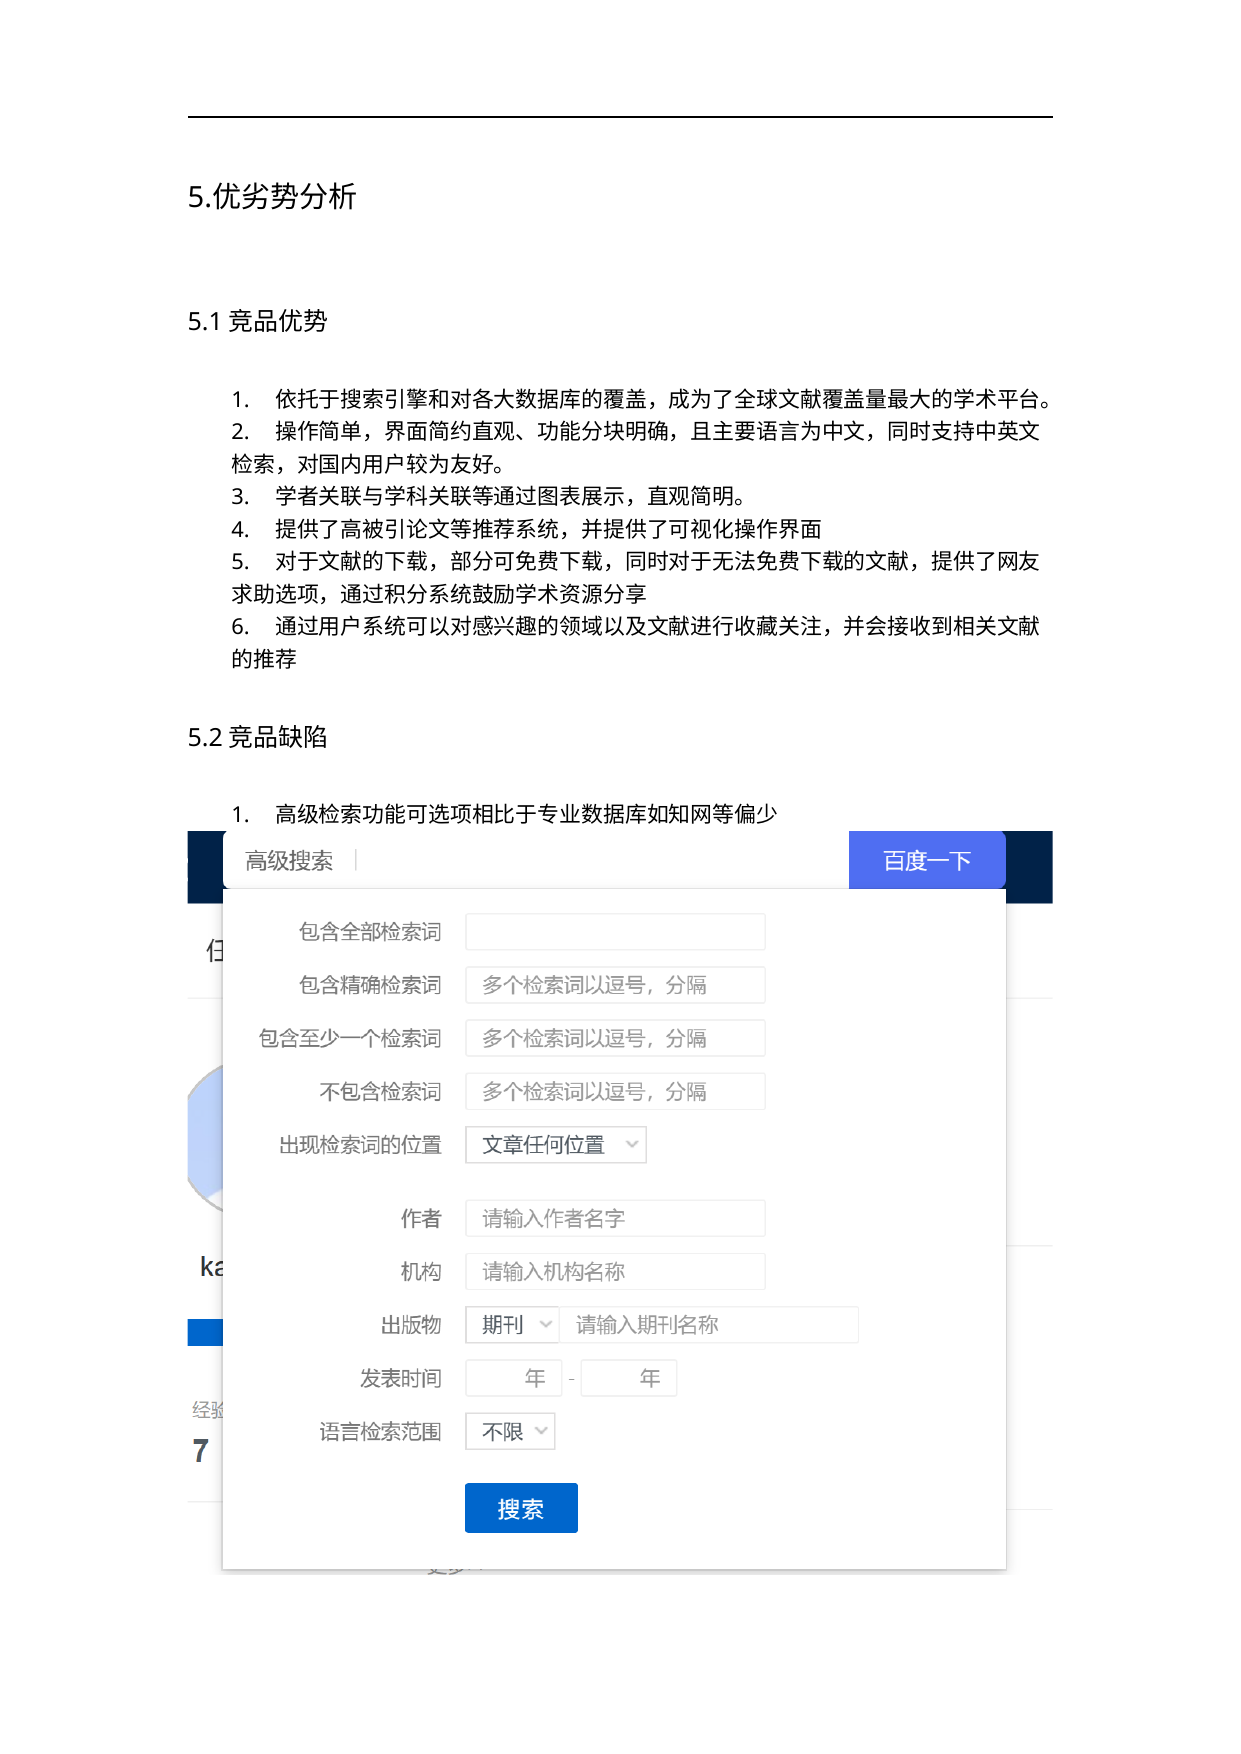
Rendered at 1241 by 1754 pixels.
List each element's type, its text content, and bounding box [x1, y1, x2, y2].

subtitle 5.优劣势分析 [187, 162, 1053, 227]
list 依托于搜索引擎和对各大数据库的覆盖，成为了全球文献覆盖量最大的学术平台。 [231, 381, 1053, 414]
list 对于文献的下载，部分可免费下载，同时对于无法免费下载的文献，提供了网友求助选项，通过积分系统鼓励学术资源分享 [231, 544, 1053, 609]
subtitle 5.2竞品缺陷 [187, 703, 1053, 768]
picture [187, 831, 1053, 1575]
list 通过用户系统可以对感兴趣的领域以及文献进行收藏关注，并会接收到相关文献的推荐 [231, 609, 1053, 674]
list 学者关联与学科关联等通过图表展示，直观简明。 [231, 479, 1053, 511]
subtitle 5.1竞品优势 [187, 287, 1053, 352]
list 提供了高被引论文等推荐系统，并提供了可视化操作界面 [231, 511, 1053, 544]
list 高级检索功能可选项相比于专业数据库如知网等偏少 [231, 797, 1053, 829]
list 操作简单，界面简约直观、功能分块明确，且主要语言为中文，同时支持中英文检索，对国内用户较为友好。 [231, 414, 1053, 479]
